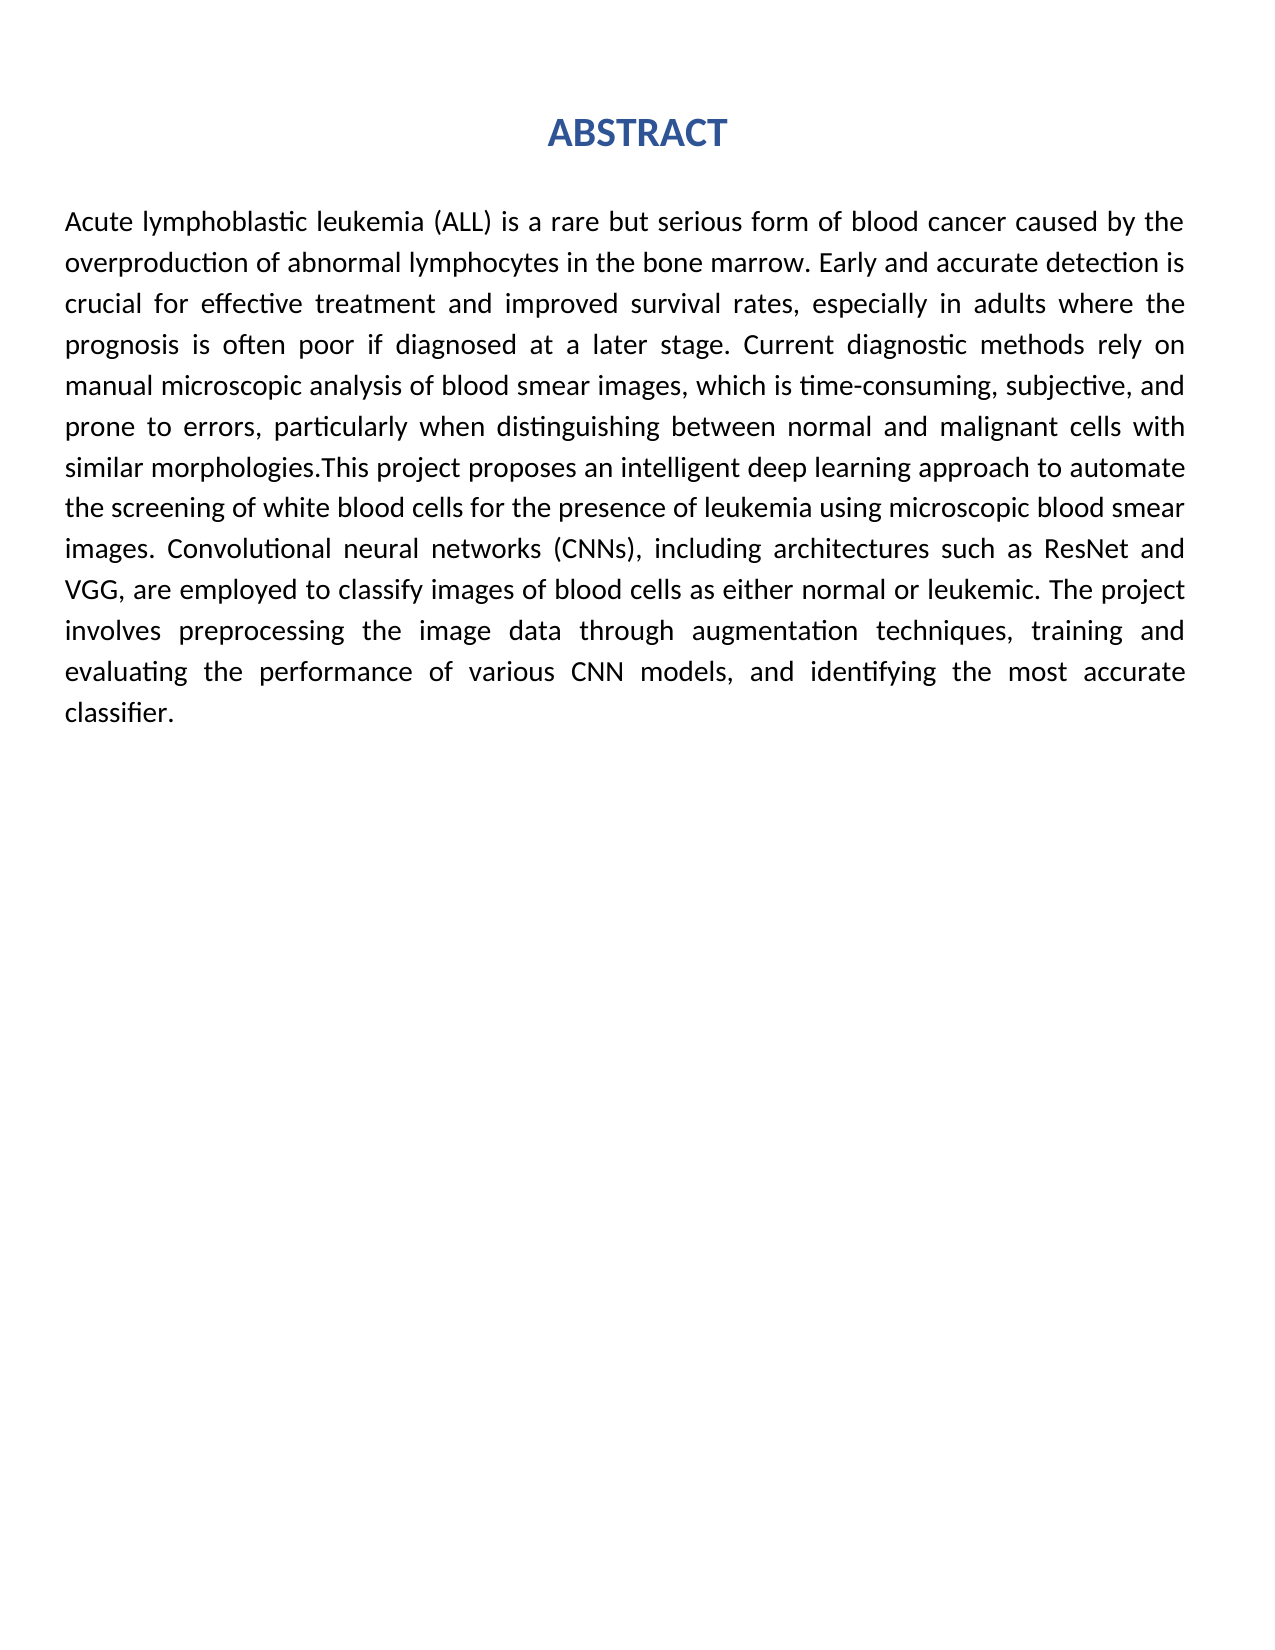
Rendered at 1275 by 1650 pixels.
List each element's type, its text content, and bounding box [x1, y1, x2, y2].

subtitle Acute lymphoblastic leukemia (ALL) is a rare but serious form of blood cancer caused by the overproduction of abnormal lymphocytes in the bone marrow. Early and accurate detection is crucial for effective treatment and improved survival rates, especially in adults where the prognosis is often poor if diagnosed at a later stage. Current diagnostic methods rely on manual microscopic analysis of blood smear images, which is time-consuming, subjective, and prone to errors, particularly when distinguishing between normal and malignant cells with similar morphologies.This project proposes an intelligent deep learning approach to automate the screening of white blood cells for the presence of leukemia using microscopic blood smear images. Convolutional neural networks (CNNs), including architectures such as ResNet and VGG, are employed to classify images of blood cells as either normal or leukemic. The project involves preprocessing the image data through augmentation techniques, training and evaluating the performance of various CNN models, and identifying the most accurate classifier. [64, 203, 1187, 730]
subtitle ABSTRACT [64, 106, 1211, 156]
